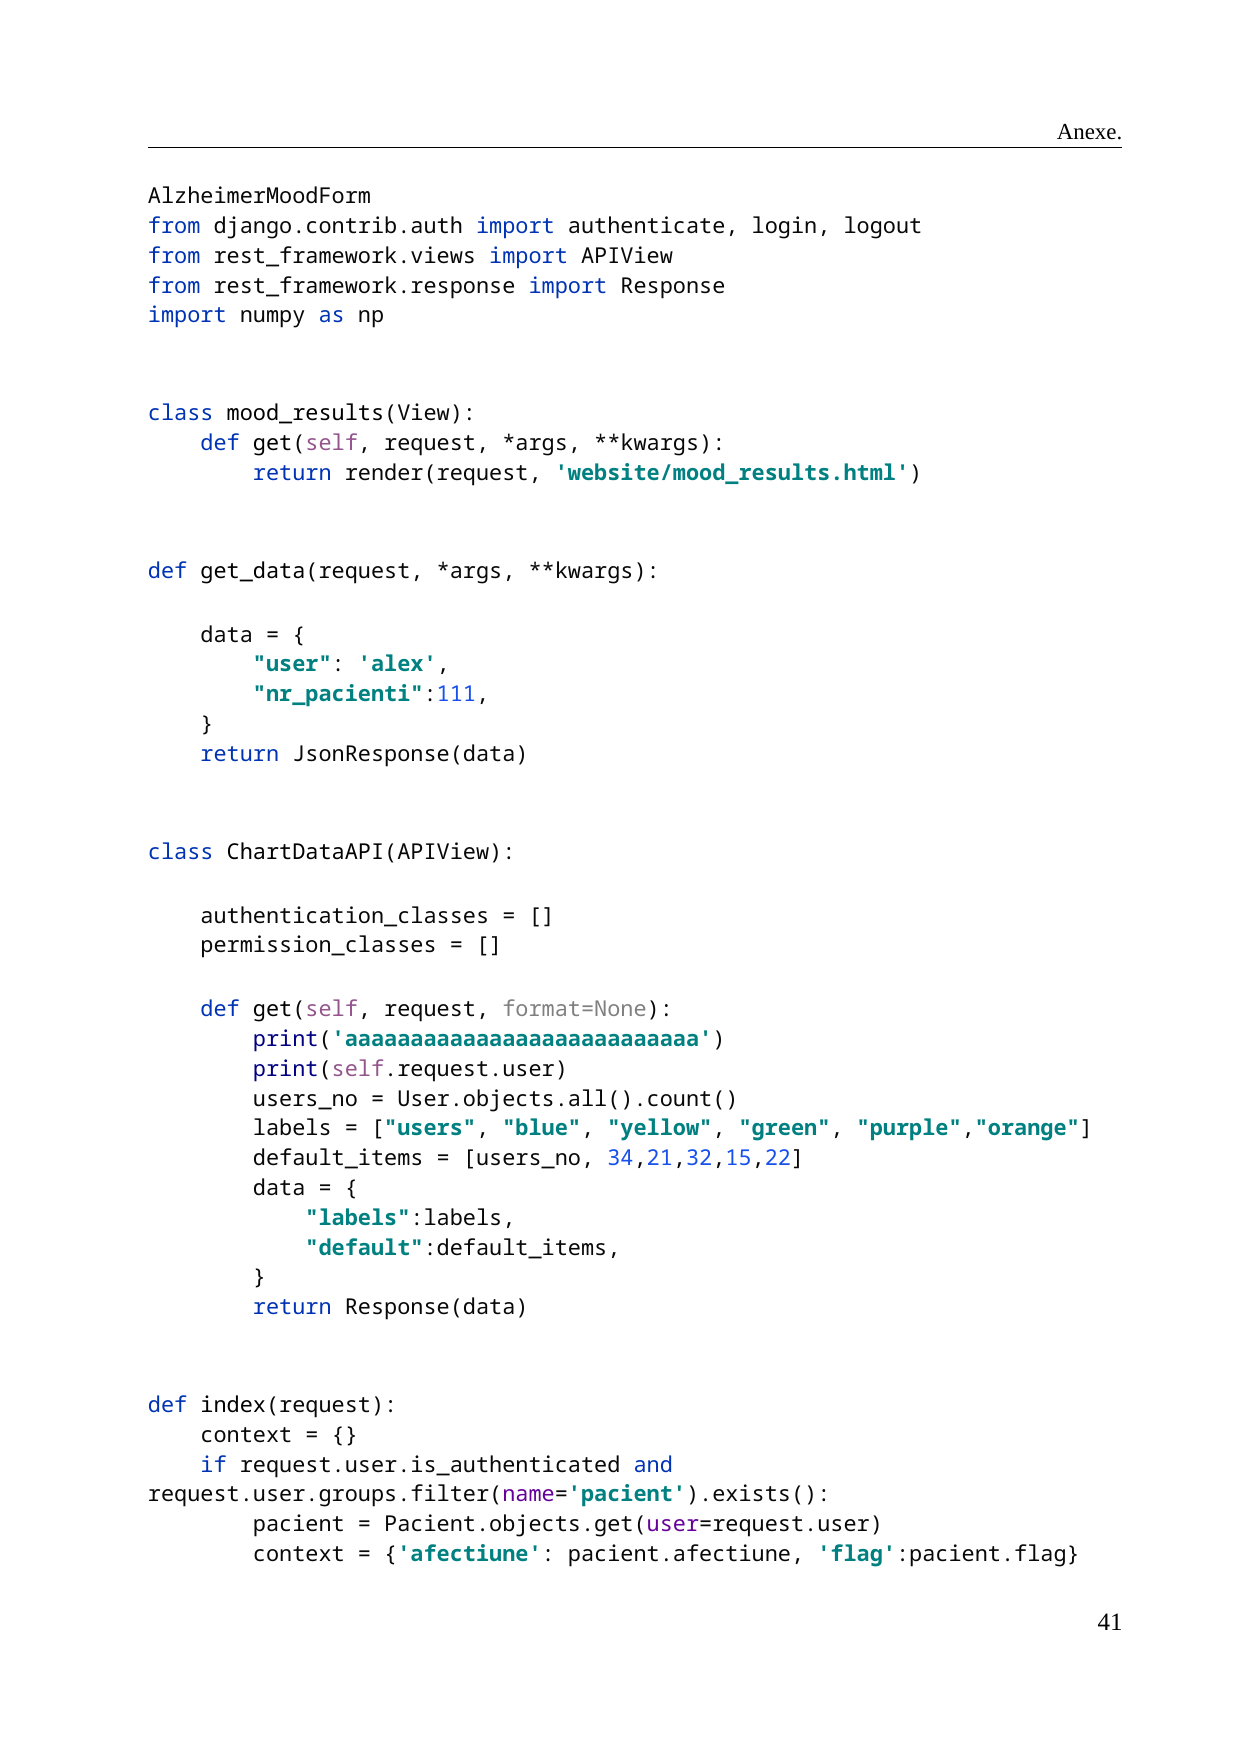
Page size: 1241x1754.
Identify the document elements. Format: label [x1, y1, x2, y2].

text [148, 180, 1122, 1568]
